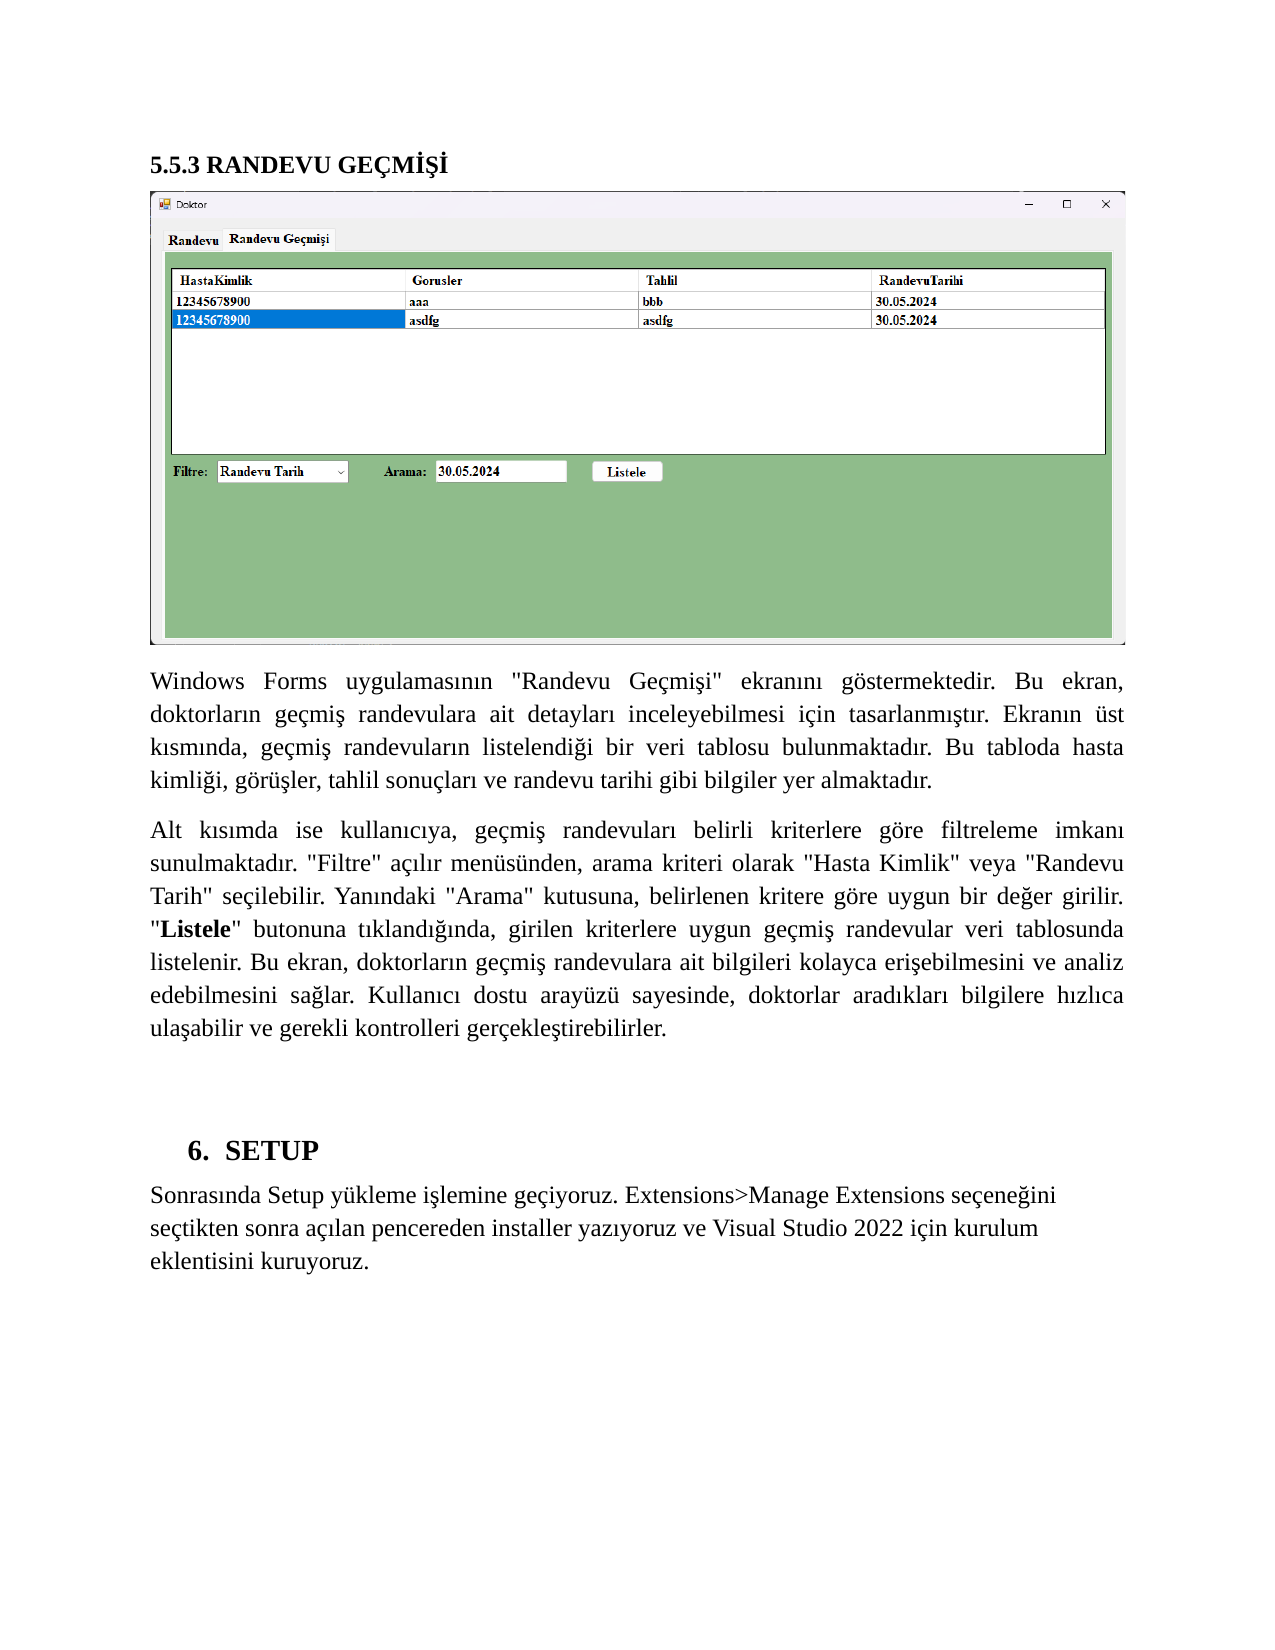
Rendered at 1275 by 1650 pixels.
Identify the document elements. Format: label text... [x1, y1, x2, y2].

subtitle 5.5.3 RANDEVU GEÇMİŞİ [150, 150, 1125, 179]
picture [150, 191, 1125, 645]
text Sonrasında Setup yükleme işlemine geçiyoruz. Extensions>Manage Extensions seçeneğini seçtikten sonra açılan pencereden installer yazıyoruz ve Visual Studio 2022 için kurulum eklentisini kuruyoruz. [150, 1180, 1125, 1275]
text Windows Forms uygulamasının "Randevu Geçmişi" ekranını göstermektedir. Bu ekran, doktorların geçmiş randevulara ait detayları inceleyebilmesi için tasarlanmıştır. Ekranın üst kısmında, geçmiş randevuların listelendiği bir veri tablosu bulunmaktadır. Bu tabloda hasta kimliği, görüşler, tahlil sonuçları ve randevu tarihi gibi bilgiler yer almaktadır. [150, 666, 1125, 794]
subtitle SETUP [187, 1133, 1125, 1167]
text Alt kısımda ise kullanıcıya, geçmiş randevuları belirli kriterlere göre filtreleme imkanı sunulmaktadır. "Filtre" açılır menüsünden, arama kriteri olarak "Hasta Kimlik" veya "Randevu Tarih" seçilebilir. Yanındaki "Arama" kutusuna, belirlenen kritere göre uygun bir değer girilir. "Listele" butonuna tıklandığında, girilen kriterlere uygun geçmiş randevular veri tablosunda listelenir. Bu ekran, doktorların geçmiş randevulara ait bilgileri kolayca erişebilmesini ve analiz edebilmesini sağlar. Kullanıcı dostu arayüzü sayesinde, doktorlar aradıkları bilgilere hızlıca ulaşabilir ve gerekli kontrolleri gerçekleştirebilirler. [150, 815, 1125, 1042]
